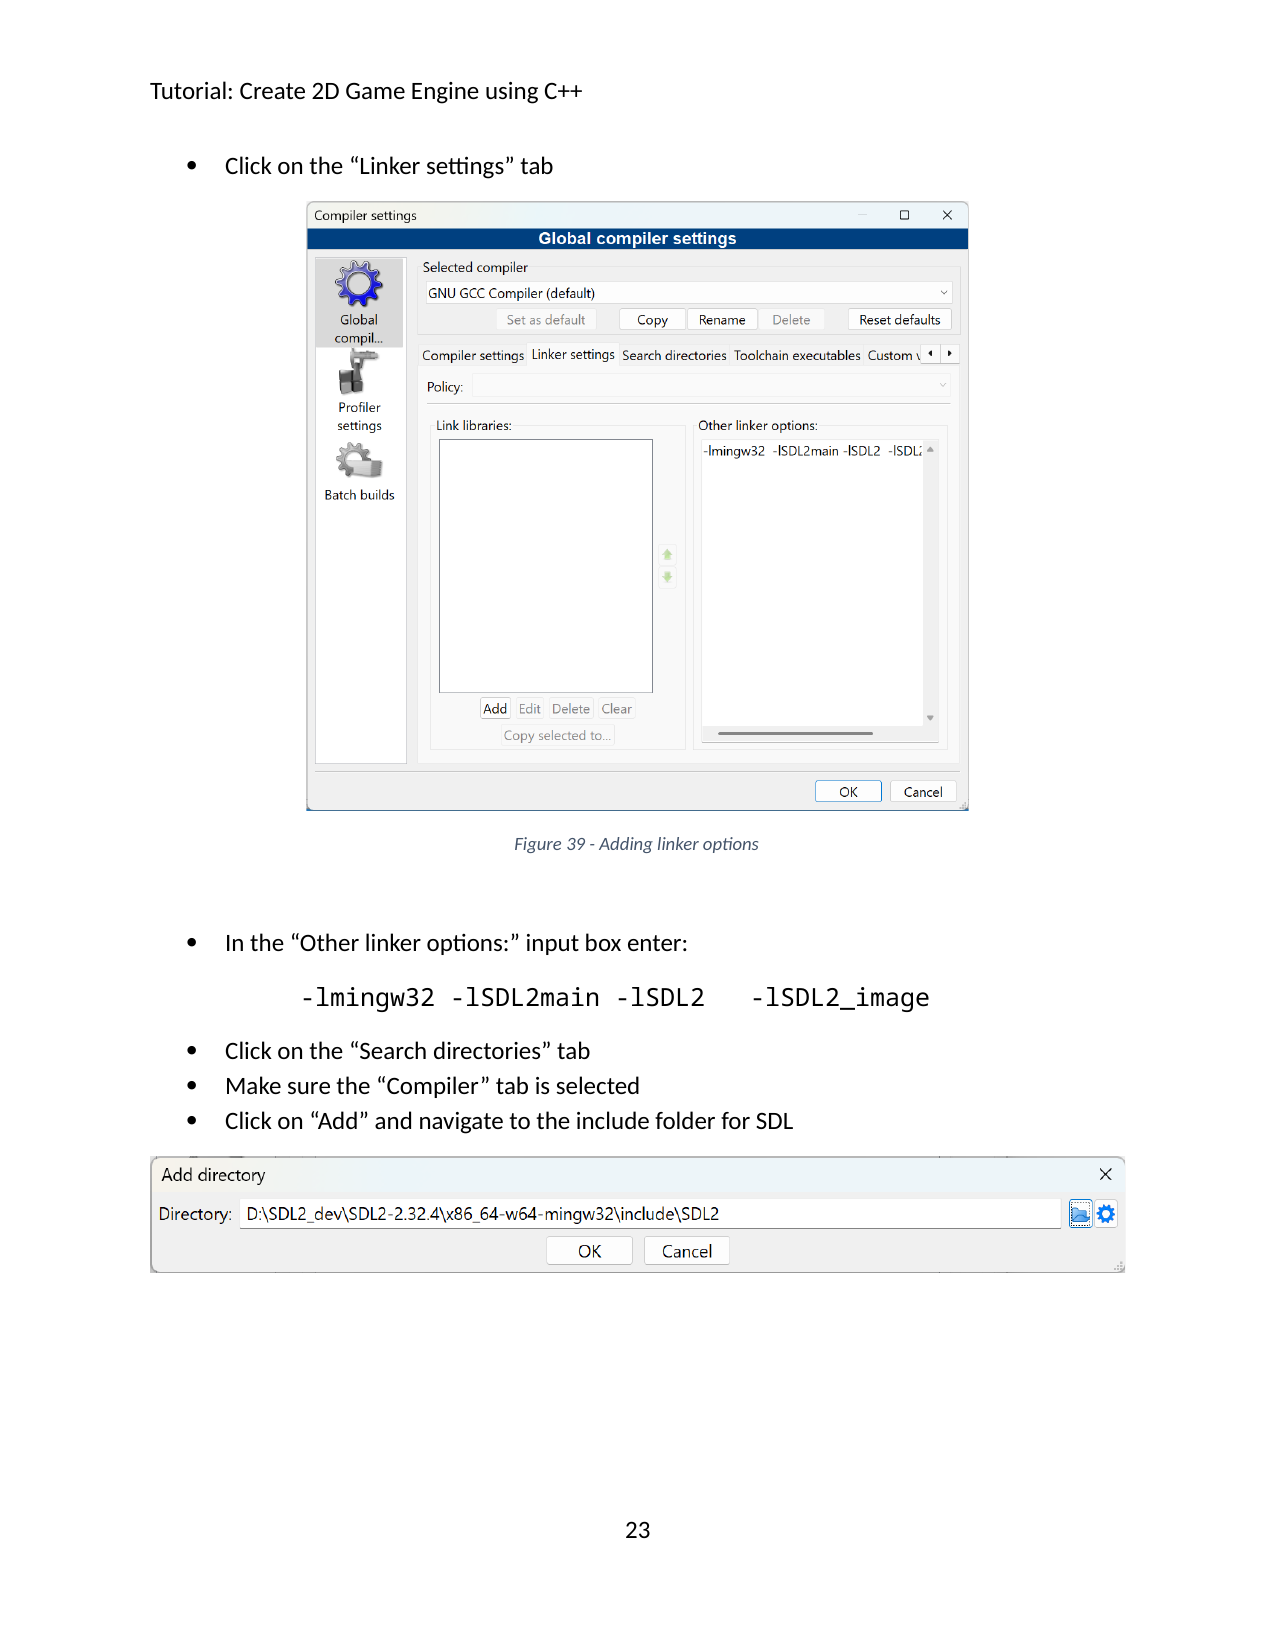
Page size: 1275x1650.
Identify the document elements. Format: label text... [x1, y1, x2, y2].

list Click on the “Linker settings” tab [187, 150, 1125, 181]
picture [306, 201, 969, 811]
list Make sure the “Compiler” tab is selected [187, 1070, 1125, 1101]
text -lmingw32 -lSDL2main -lSDL2 -lSDL2_image [225, 979, 1125, 1013]
picture [150, 1156, 1125, 1273]
list Click on the “Search directories” tab [187, 1035, 1125, 1066]
list In the “Other linker options:” input box enter: [187, 928, 1125, 958]
text Figure - Adding linker options [150, 832, 1125, 855]
list Click on “Add” and navigate to the include folder for SDL [187, 1105, 1125, 1136]
